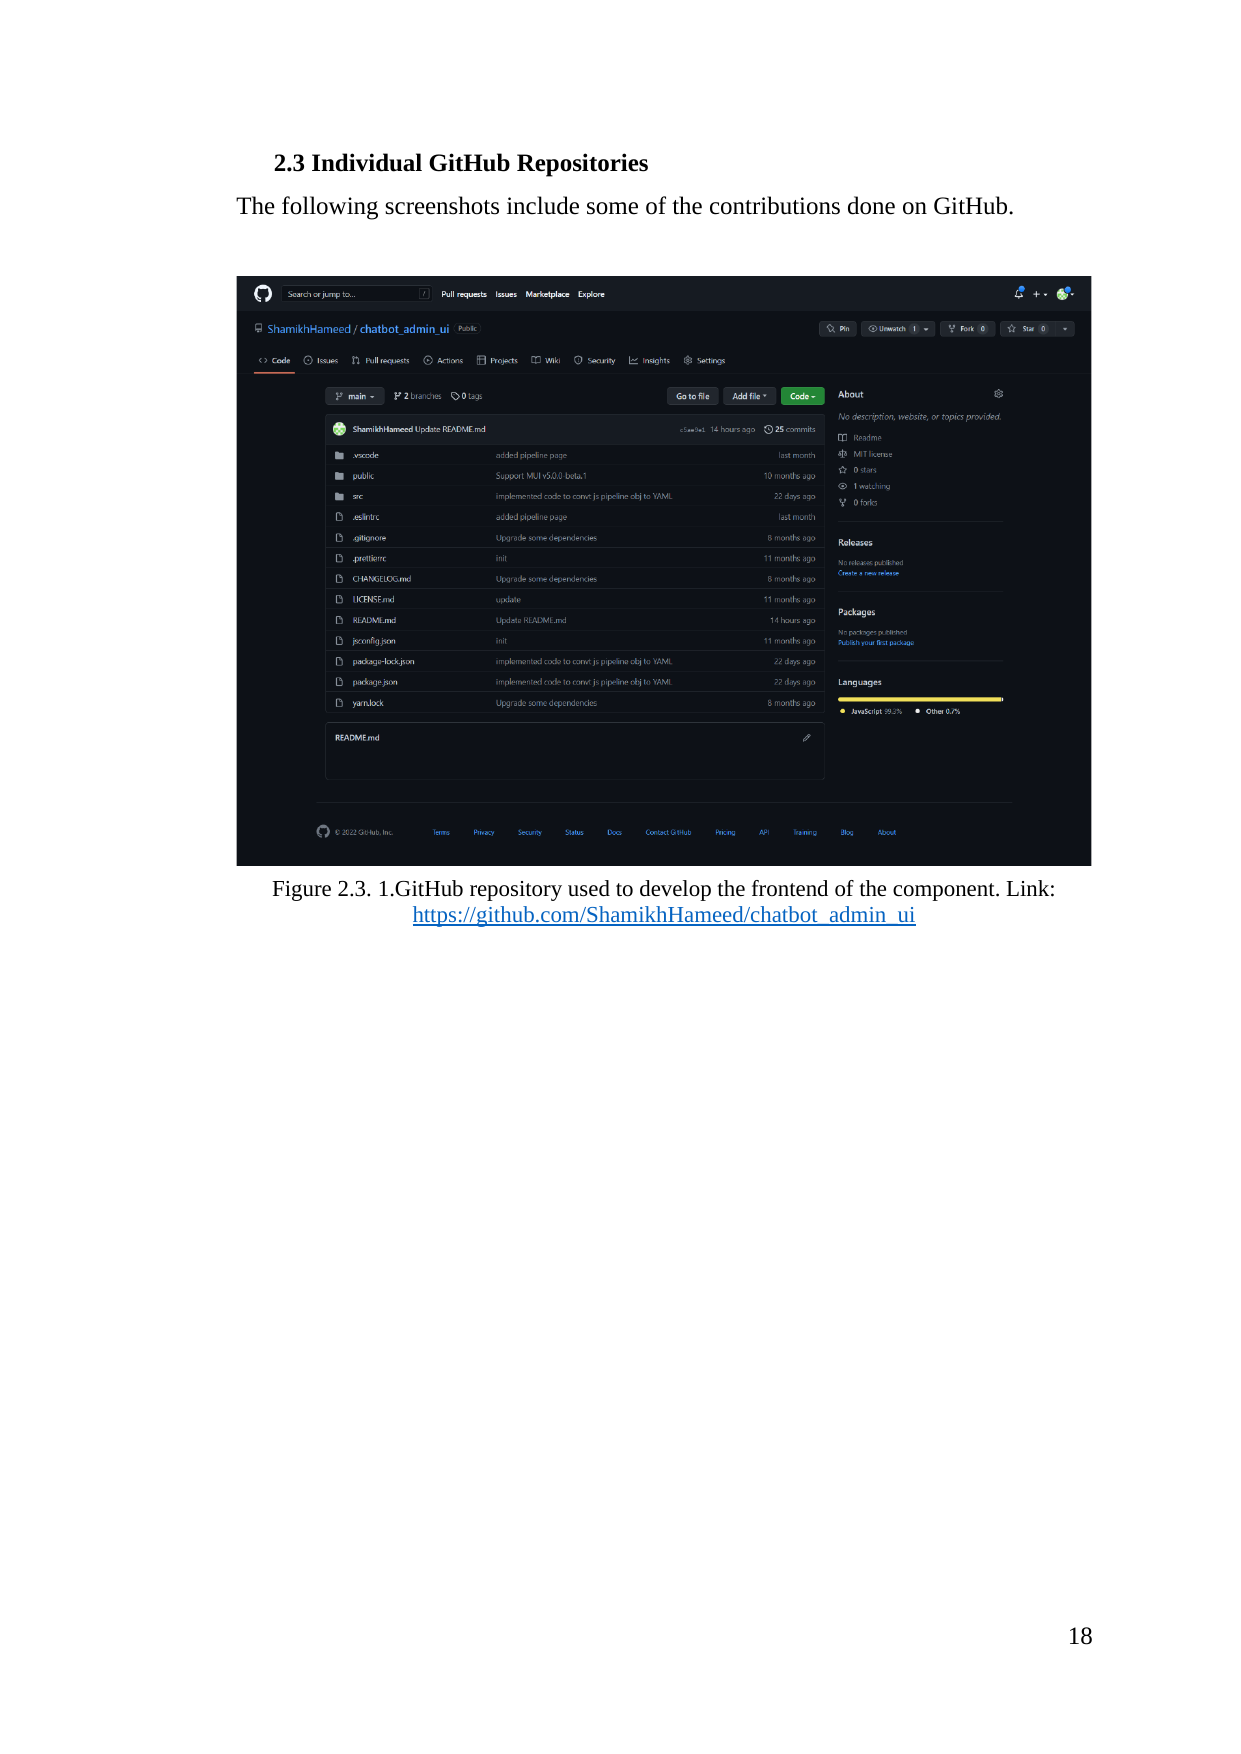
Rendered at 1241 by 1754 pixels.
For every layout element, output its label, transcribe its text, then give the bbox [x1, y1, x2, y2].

text The following screenshots include some of the contributions done on GitHub. [236, 191, 1092, 219]
subtitle Individual GitHub Repositories [274, 148, 1092, 176]
picture [236, 276, 1092, 866]
